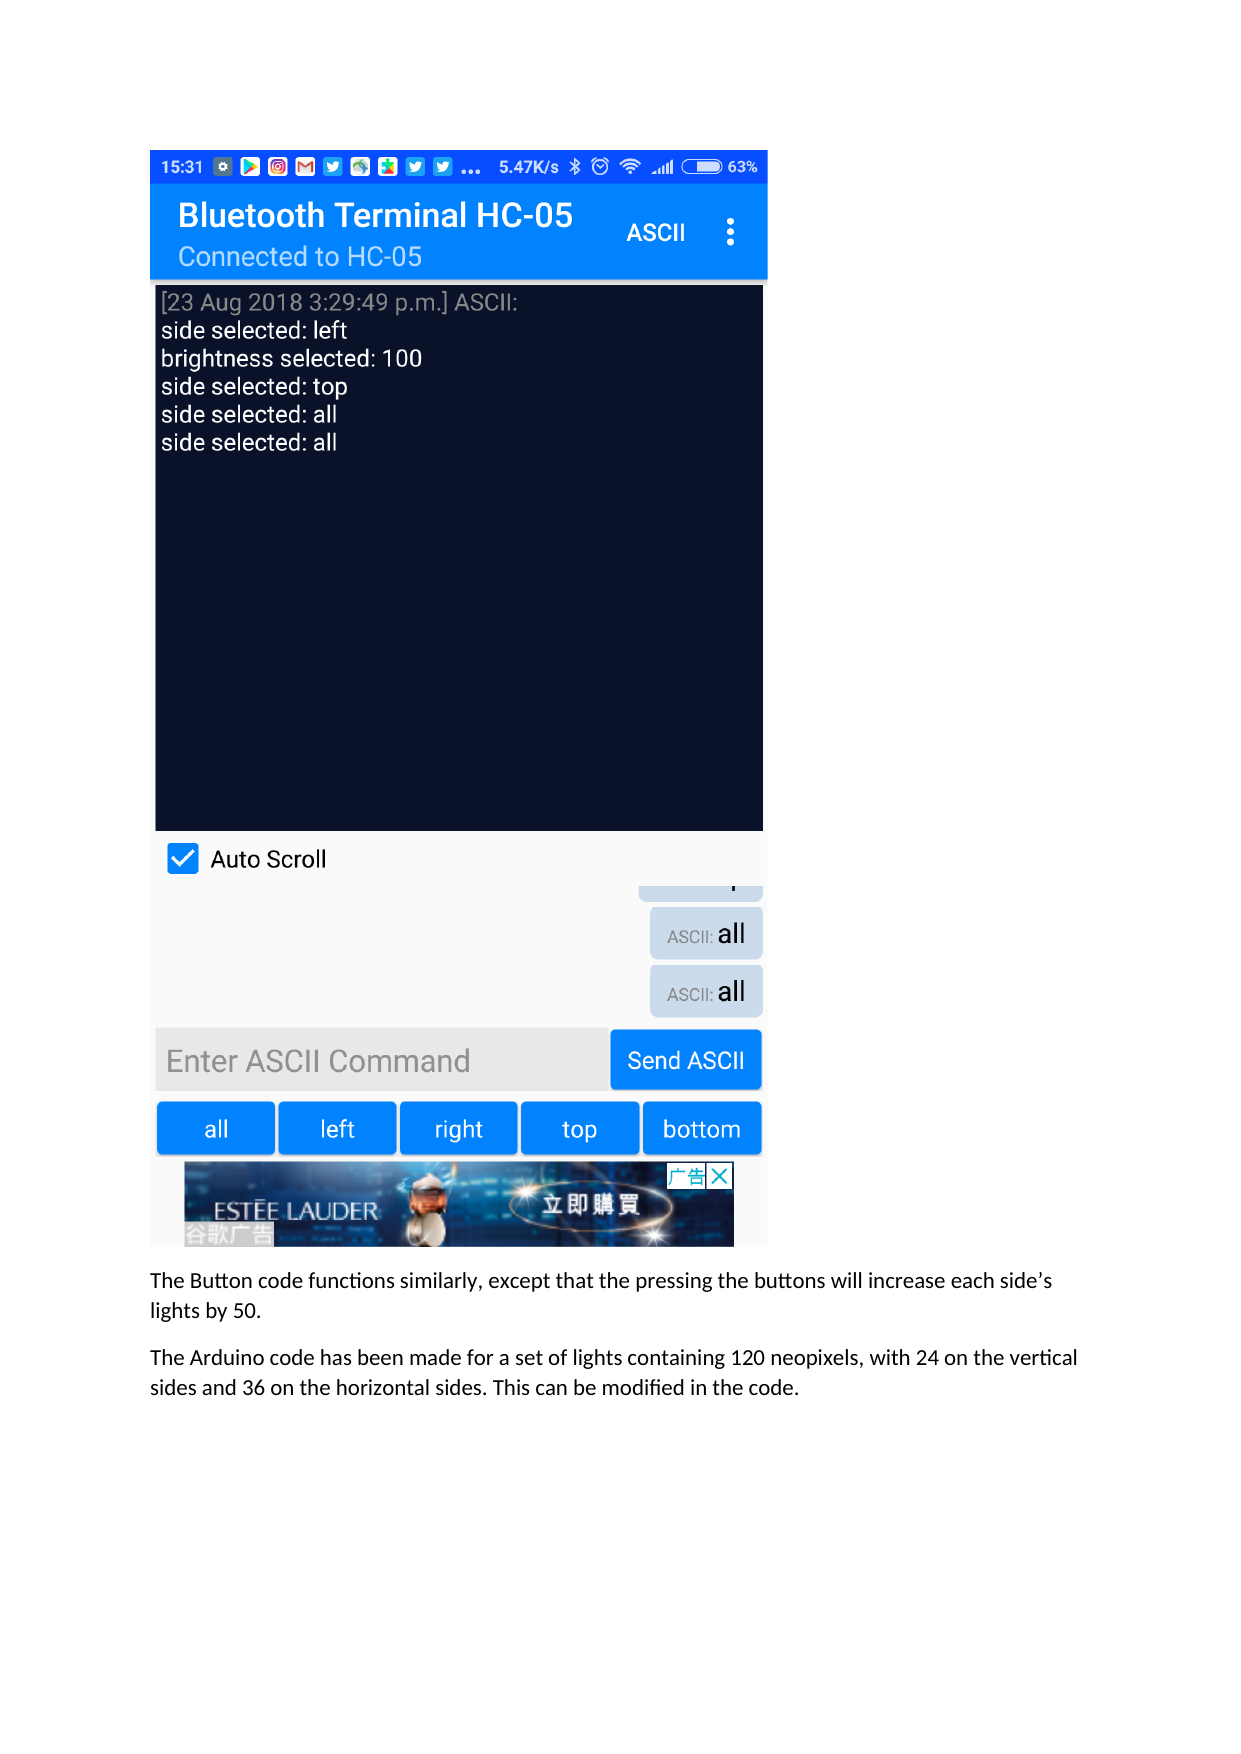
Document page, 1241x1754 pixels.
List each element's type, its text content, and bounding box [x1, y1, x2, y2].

text The Arduino code has been made for a set of lights containing 120 neopixels, with 24 on the vertical sides and 36 on the horizontal sides. This can be modified in the code. [150, 1343, 1090, 1401]
picture [150, 150, 768, 1247]
text The Button code functions similarly, except that the pressing the buttons will increase each side’s lights by 50. [150, 1266, 1090, 1324]
